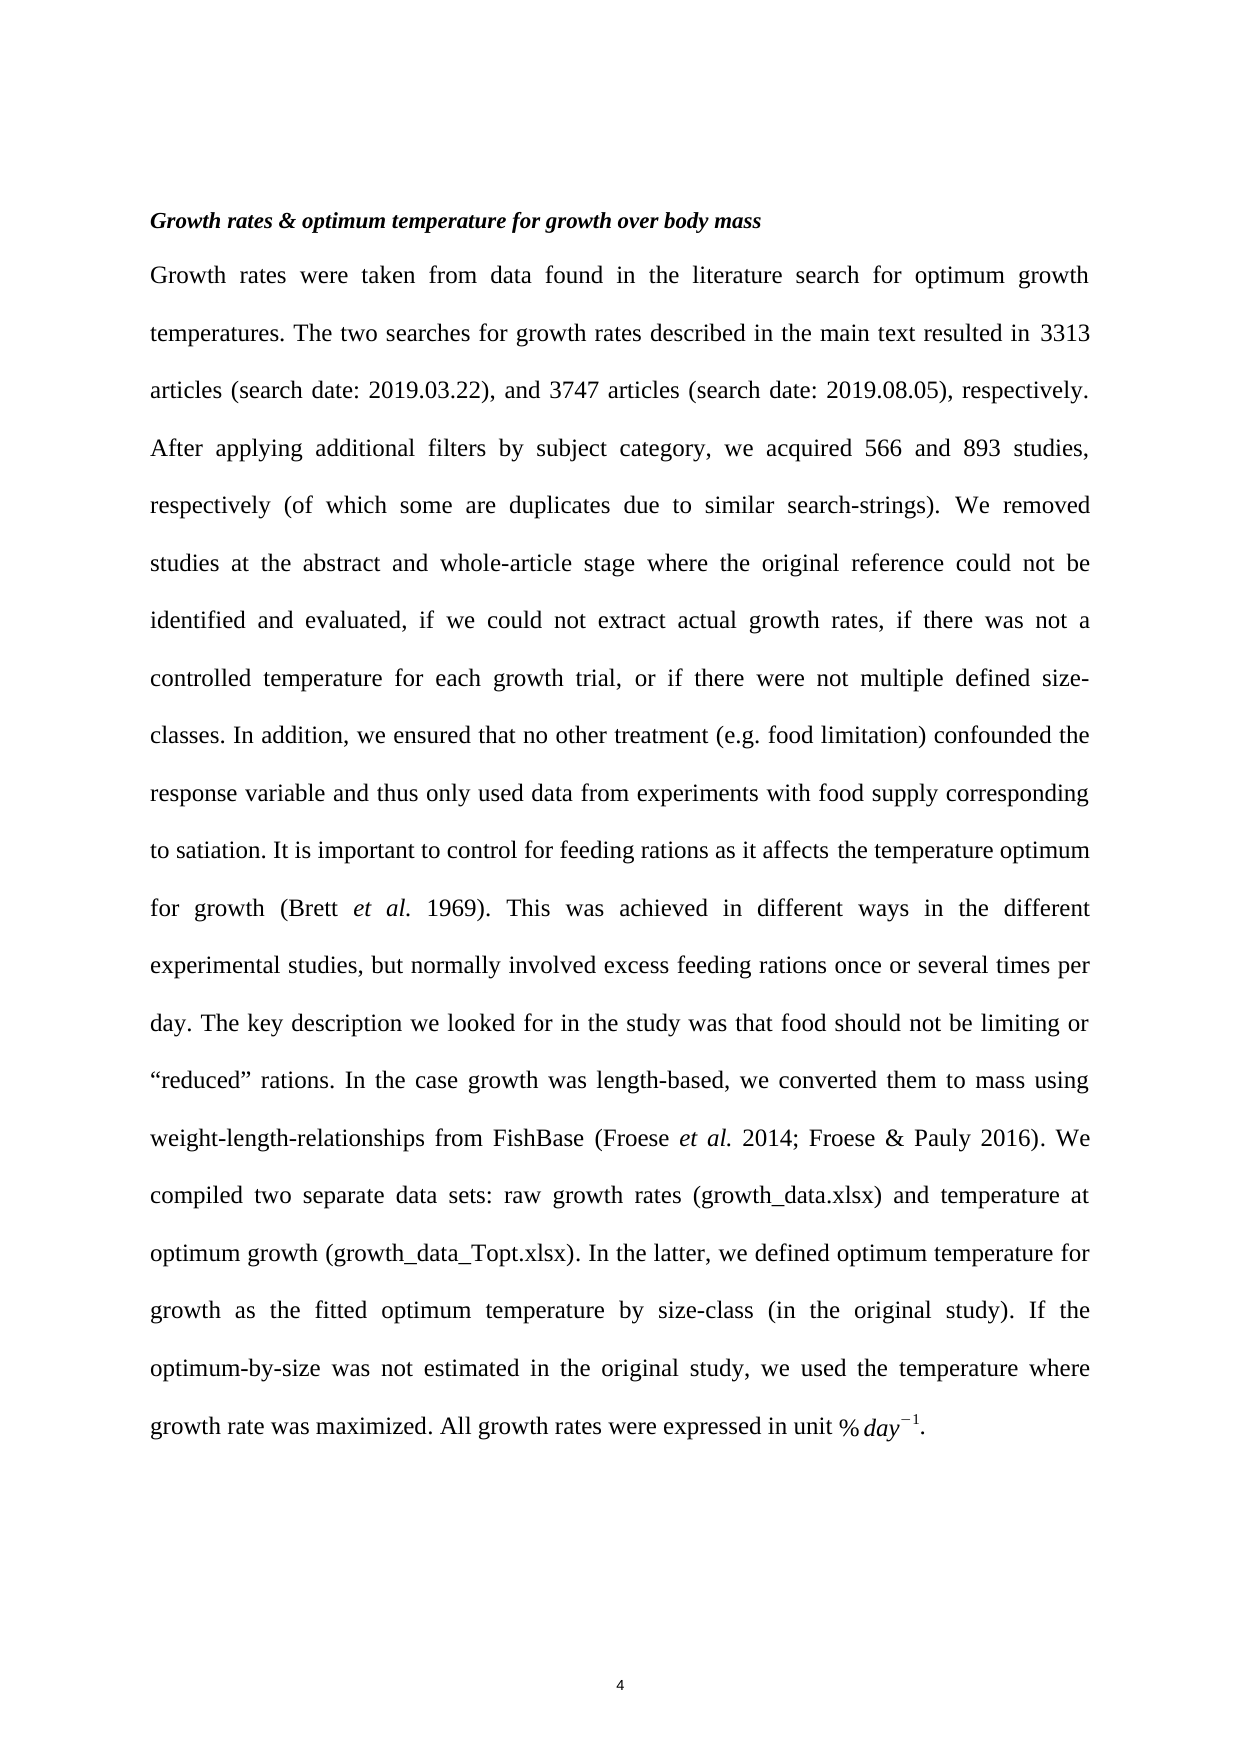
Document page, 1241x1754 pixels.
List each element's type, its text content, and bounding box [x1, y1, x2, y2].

text Growth rates were taken from data found in the literature search for optimum growth temperatures. The two searches for growth rates described in the main text resulted in 3313 articles (search date: 2019.03.22), and 3747 articles (search date: 2019.08.05), respectively. After applying additional filters by subject category, we acquired 566 and 893 studies, respectively (of which some are duplicates due to similar search-strings). We removed studies at the abstract and whole-article stage where the original reference could not be identified and evaluated, if we could not extract actual growth rates, if there was not a controlled temperature for each growth trial, or if there were not multiple defined size-classes. In addition, we ensured that no other treatment (e.g. food limitation) confounded the response variable and thus only used data from experiments with food supply corresponding to satiation. It is important to control for feeding rations as it affects the temperature optimum for growth (Brett et al. 1969). This was achieved in different ways in the different experimental studies, but normally involved excess feeding rations once or several times per day. The key description we looked for in the study was that food should not be limiting or “reduced” rations. In the case growth was length-based, we converted them to mass using weight-length-relationships from FishBase (Froese et al. 2014; Froese & Pauly 2016). We compiled two separate data sets: raw growth rates (growth_data.xlsx) and temperature at optimum growth (growth_data_Topt.xlsx). In the latter, we defined optimum temperature for growth as the fitted optimum temperature by size-class (in the original study). If the optimum-by-size was not estimated in the original study, we used the temperature where growth rate was maximized. All growth rates were expressed in unit . [150, 260, 1090, 1441]
subtitle Growth rates & optimum temperature for growth over body mass [150, 207, 1090, 234]
